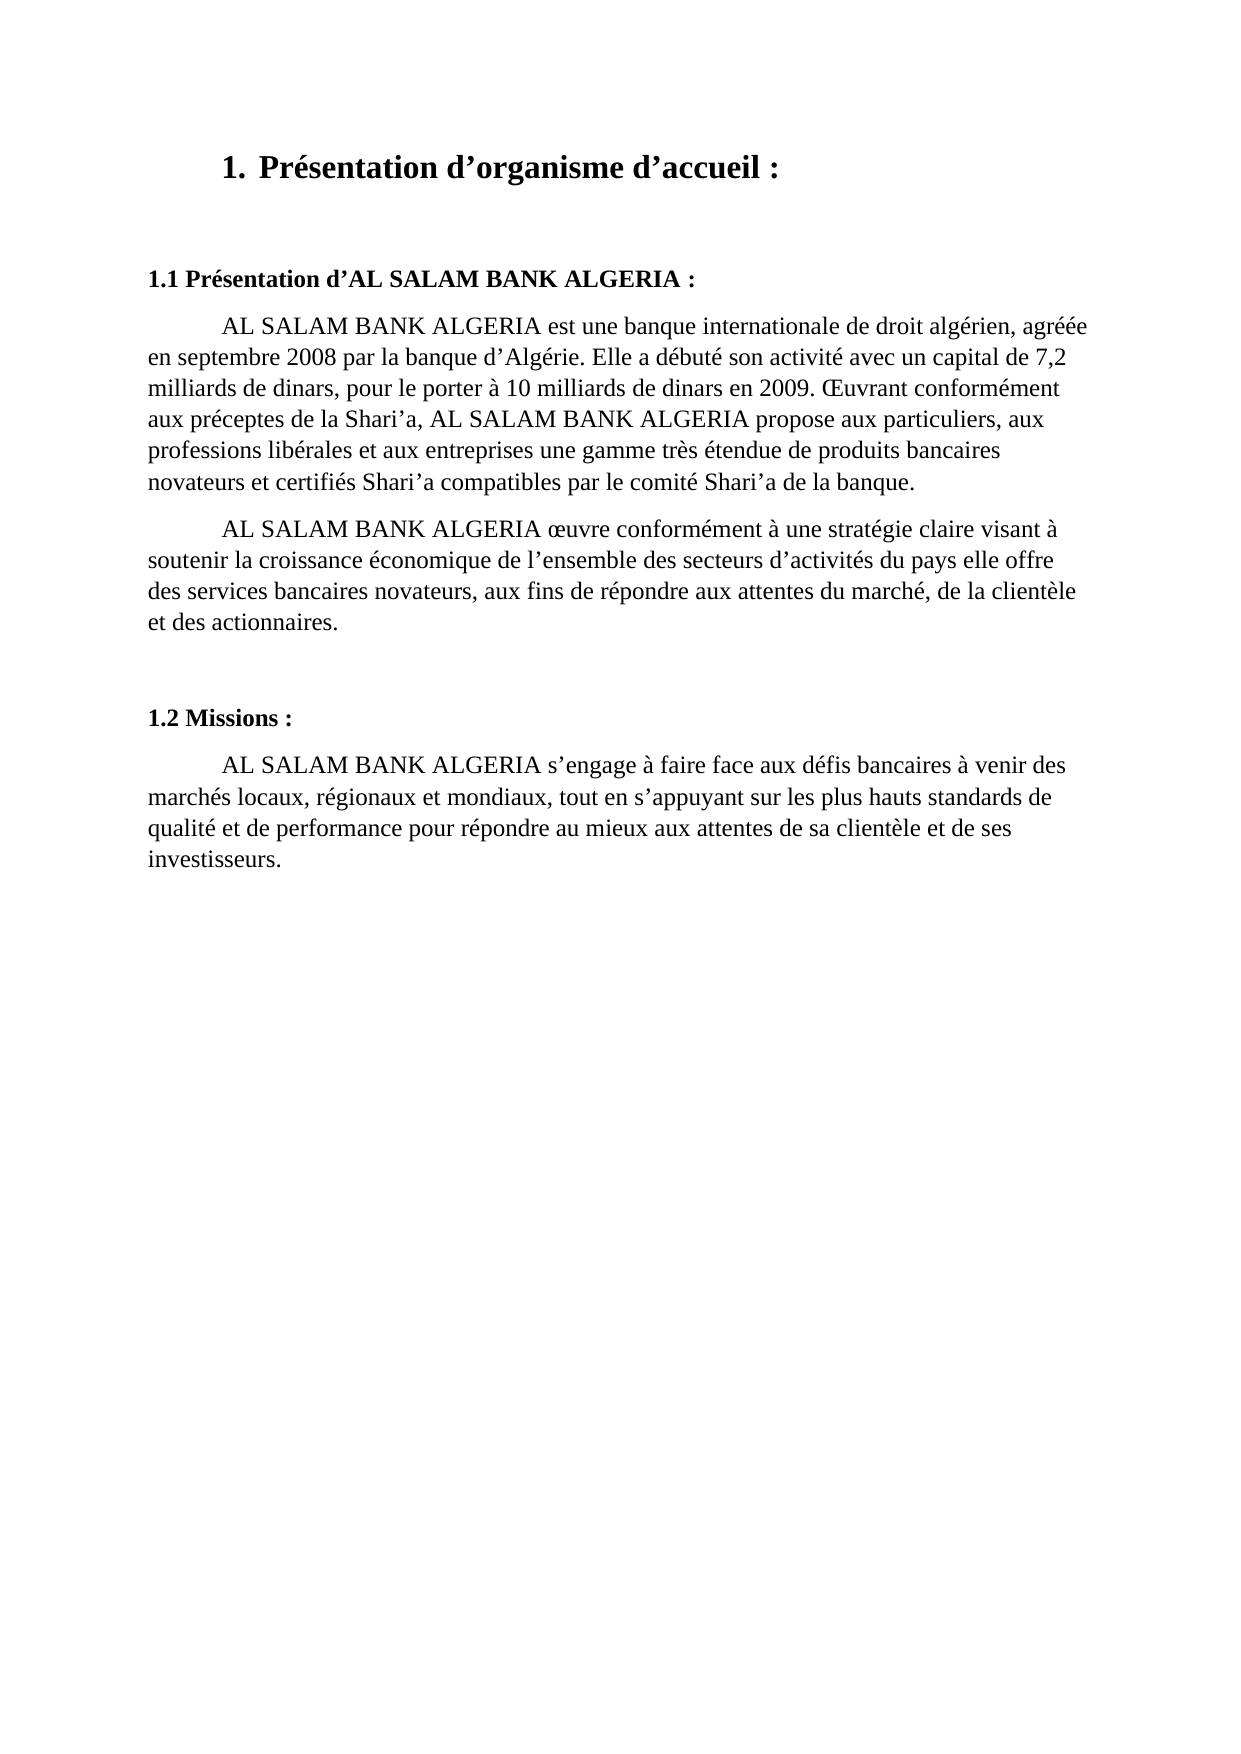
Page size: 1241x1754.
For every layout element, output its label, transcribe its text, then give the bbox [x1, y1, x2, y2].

text 1.1 Présentation d’AL SALAM BANK ALGERIA : [148, 264, 1093, 292]
text AL SALAM BANK ALGERIA est une banque internationale de droit algérien, agréée en septembre 2008 par la banque d’Algérie. Elle a débuté son activité avec un capital de 7,2 milliards de dinars, pour le porter à 10 milliards de dinars en 2009. Œuvrant conformément aux préceptes de la Shari’a, AL SALAM BANK ALGERIA propose aux particuliers, aux professions libérales et aux entreprises une gamme très étendue de produits bancaires novateurs et certifiés Shari’a compatibles par le comité Shari’a de la banque. [148, 311, 1093, 495]
text AL SALAM BANK ALGERIA s’engage à faire face aux défis bancaires à venir des marchés locaux, régionaux et mondiaux, tout en s’appuyant sur les plus hauts standards de qualité et de performance pour répondre au mieux aux attentes de sa clientèle et de ses investisseurs. [148, 751, 1093, 872]
text 1.2 Missions : [148, 703, 1093, 732]
list Présentation d’organisme d’accueil : [221, 148, 1093, 186]
text AL SALAM BANK ALGERIA œuvre conformément à une stratégie claire visant à soutenir la croissance économique de l’ensemble des secteurs d’activités du pays elle offre des services bancaires novateurs, aux fins de répondre aux attentes du marché, de la clientèle et des actionnaires. [148, 514, 1093, 636]
